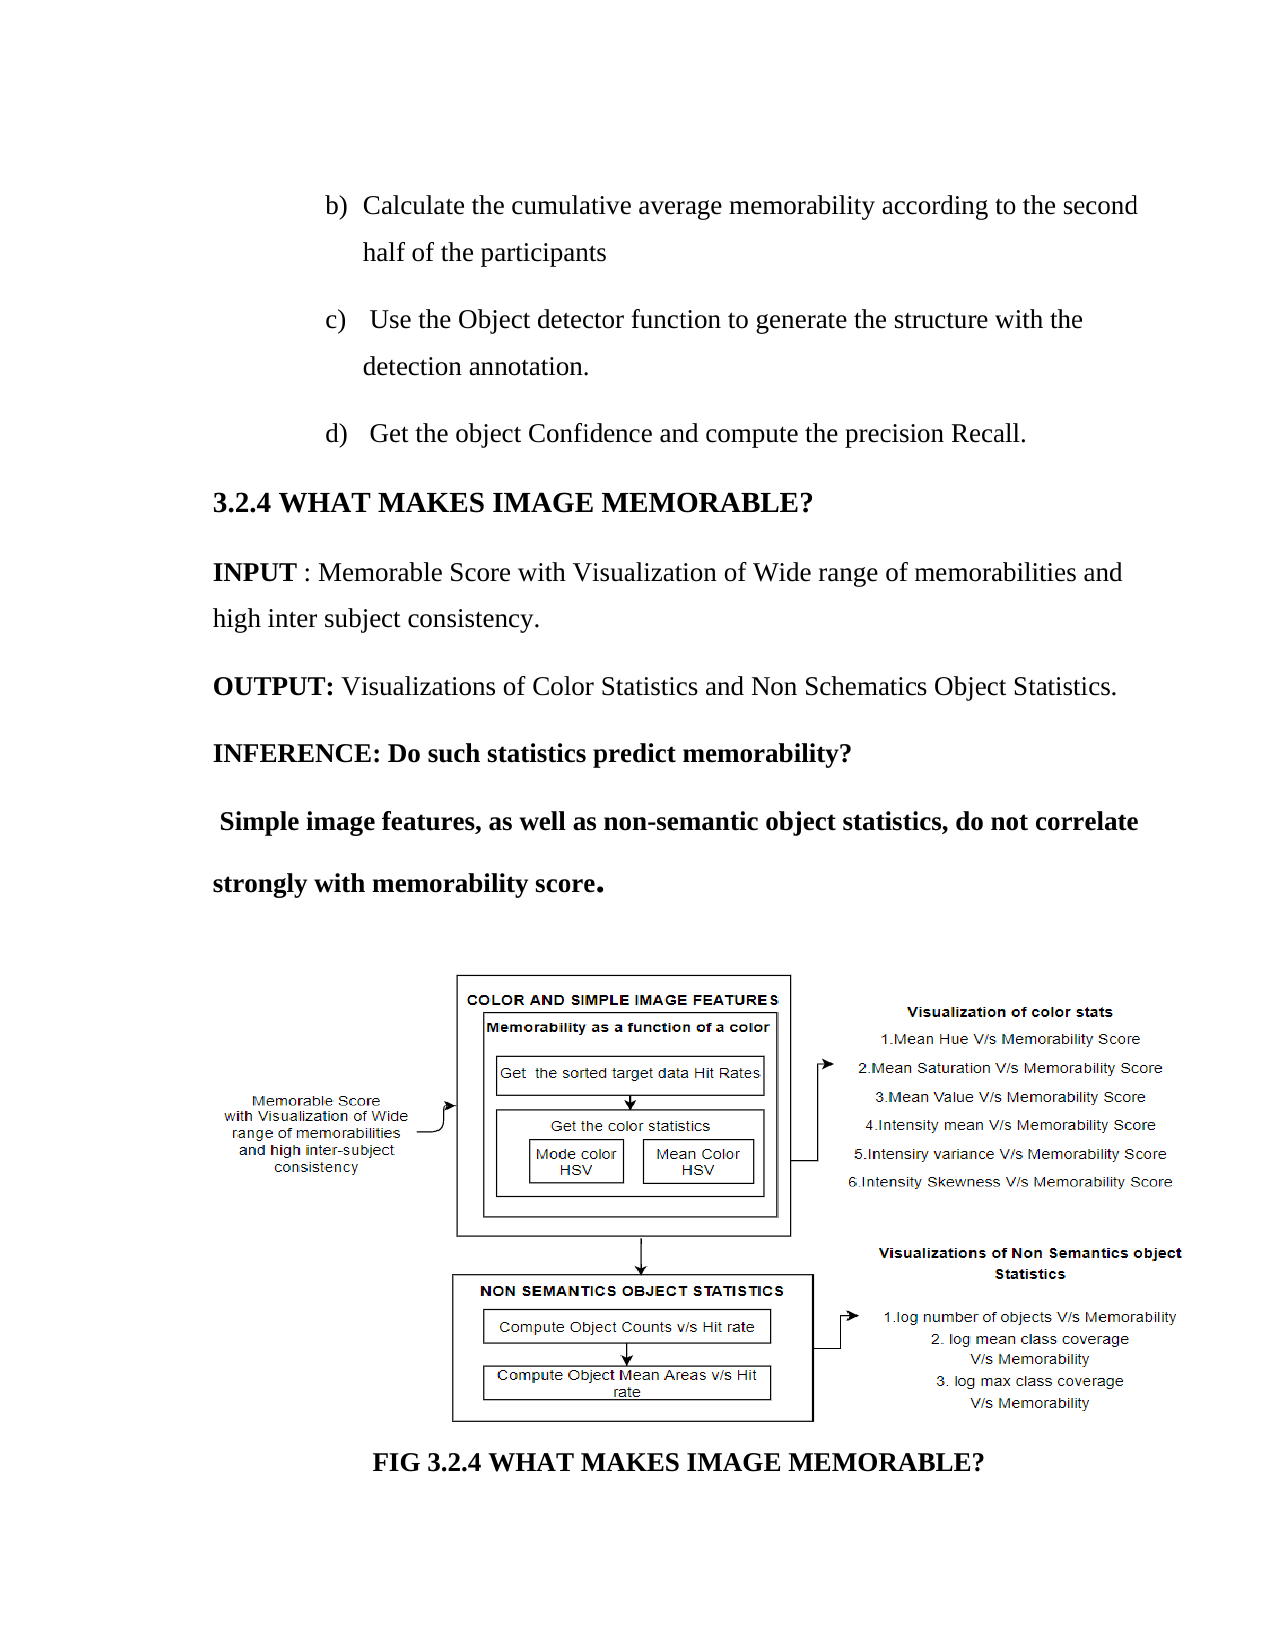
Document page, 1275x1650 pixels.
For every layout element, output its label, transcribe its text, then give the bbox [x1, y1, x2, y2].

text INFERENCE: Do such statistics predict memorability? [213, 738, 1145, 769]
list Get the object Confidence and compute the precision Recall. [325, 417, 1145, 448]
picture [212, 943, 1188, 1431]
text 3.2.4 WHAT MAKES IMAGE MEMORABLE? [213, 485, 1145, 518]
list Use the Object detector function to generate the structure with the detection annotation. [325, 303, 1145, 381]
text OUTPUT: Visualizations of Color Statistics and Non Schematics Object Statistics. [213, 670, 1145, 701]
text Simple image features, as well as non-semantic object statistics, do not correlate strongly with memorability score. [213, 805, 1145, 901]
list Calculate the cumulative average memorability according to the second half of the participants [325, 189, 1145, 267]
text INPUT : Memorable Score with Visualization of Wide range of memorabilities and high inter subject consistency. [213, 556, 1145, 634]
text FIG 3.2.4 WHAT MAKES IMAGE MEMORABLE? [213, 1431, 1145, 1477]
